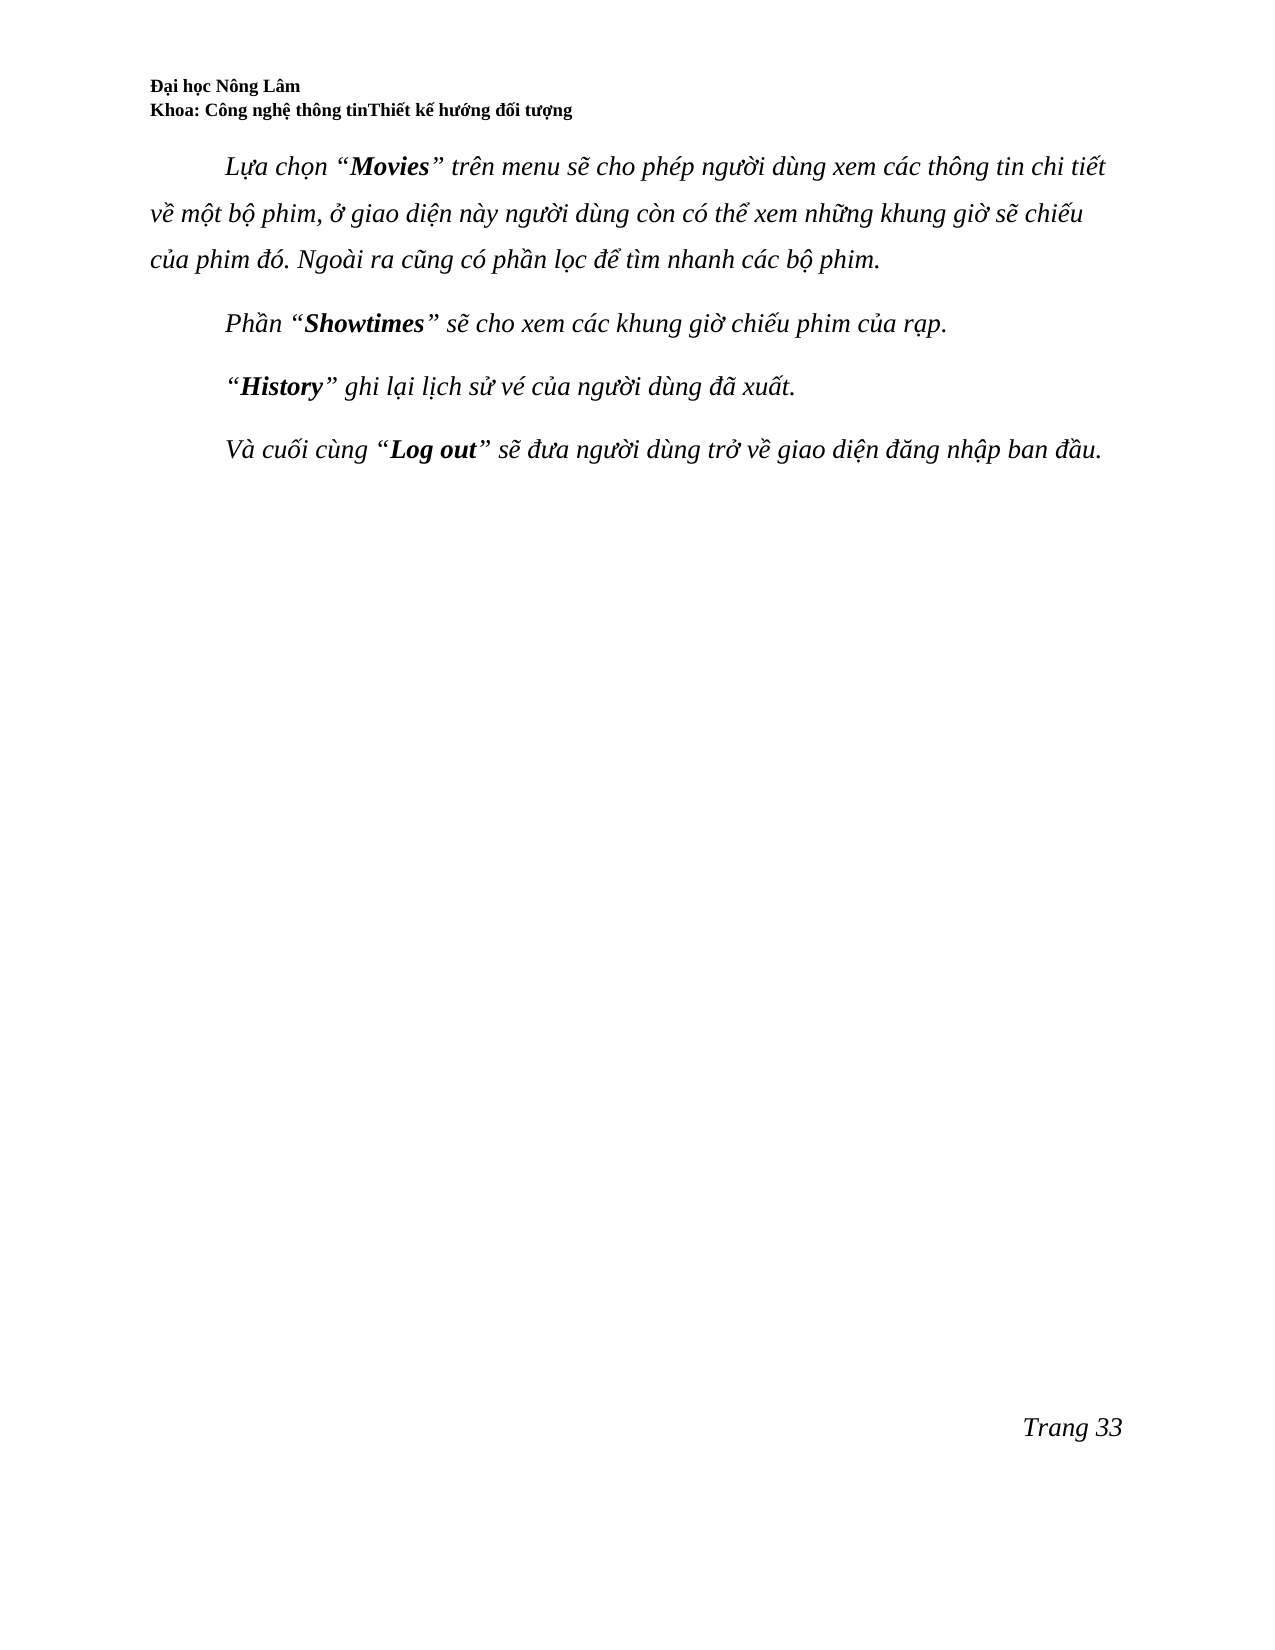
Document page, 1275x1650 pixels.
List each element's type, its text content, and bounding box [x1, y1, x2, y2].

text Phần “Showtimes” sẽ cho xem các khung giờ chiếu phim của rạp. [150, 307, 1125, 338]
text Lựa chọn “Movies” trên menu sẽ cho phép người dùng xem các thông tin chi tiết về một bộ phim, ở giao diện này người dùng còn có thể xem những khung giờ sẽ chiếu của phim đó. Ngoài ra cũng có phần lọc để tìm nhanh các bộ phim. [150, 150, 1125, 274]
text Và cuối cùng “Log out” sẽ đưa người dùng trở về giao diện đăng nhập ban đầu. [150, 433, 1125, 464]
text “History” ghi lại lịch sử vé của người dùng đã xuất. [150, 370, 1125, 401]
